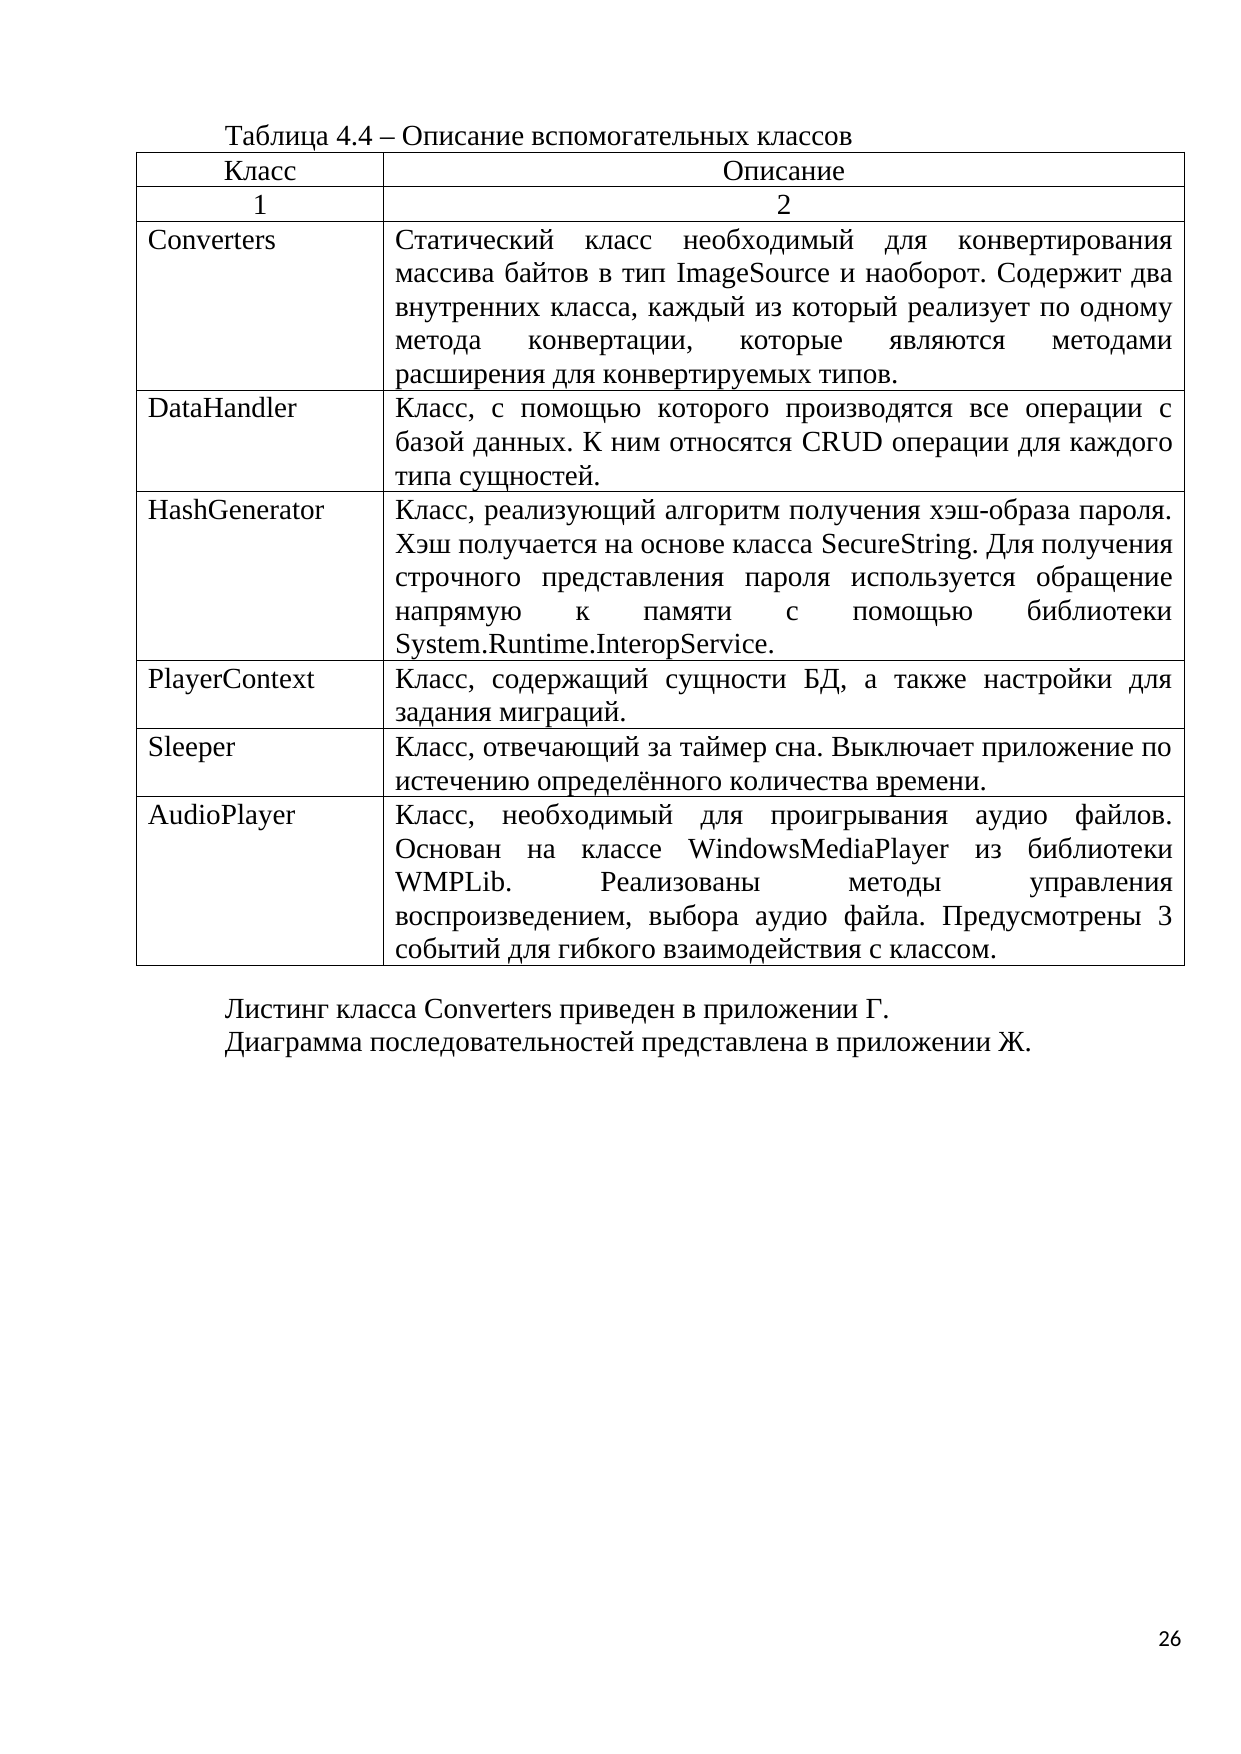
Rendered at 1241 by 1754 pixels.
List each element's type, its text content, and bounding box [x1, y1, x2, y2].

table_cell AudioPlayer [137, 797, 383, 965]
text Диаграмма последовательностей представлена в приложении Ж. [136, 1024, 1181, 1058]
table_cell Sleeper [137, 729, 383, 796]
table_cell PlayerContext [137, 661, 383, 728]
table_cell Класс, содержащий сущности БД, а также настройки для задания миграций. [384, 661, 1184, 728]
table_cell Converters [137, 222, 383, 389]
table_cell DataHandler [137, 391, 383, 491]
table_cell Статический класс необходимый для конвертирования массива байтов в тип ImageSource и наоборот. Содержит два внутренних класса, каждый из который реализует по одному метода конвертации, которые являются методами расширения для конвертируемых типов. [384, 222, 1184, 389]
table_cell Класс, с помощью которого производятся все операции с базой данных. К ним относятся CRUD операции для каждого типа сущностей. [384, 391, 1184, 491]
table_cell Класс, реализующий алгоритм получения хэш-образа пароля. Хэш получается на основе класса SecureString. Для получения строчного представления пароля используется обращение напрямую к памяти с помощью библиотеки System.Runtime.InteropService. [384, 492, 1184, 660]
text Таблица 4.4 – Описание вспомогательных классов [136, 118, 1181, 152]
table_cell HashGenerator [137, 492, 383, 660]
table_cell Класс, необходимый для проигрывания аудио файлов. Основан на классе WindowsMediaPlayer из библиотеки WMPLib. Реализованы методы управления воспроизведением, выбора аудио файла. Предусмотрены 3 событий для гибкого взаимодействия с классом. [384, 797, 1184, 965]
table_header Описание [384, 153, 1184, 186]
table_cell 1 [137, 187, 383, 221]
table_header Класс [137, 153, 383, 186]
text Листинг класса Converters приведен в приложении Г. [136, 991, 1181, 1024]
table_cell 2 [384, 187, 1184, 221]
table_cell Класс, отвечающий за таймер сна. Выключает приложение по истечению определённого количества времени. [384, 729, 1184, 796]
